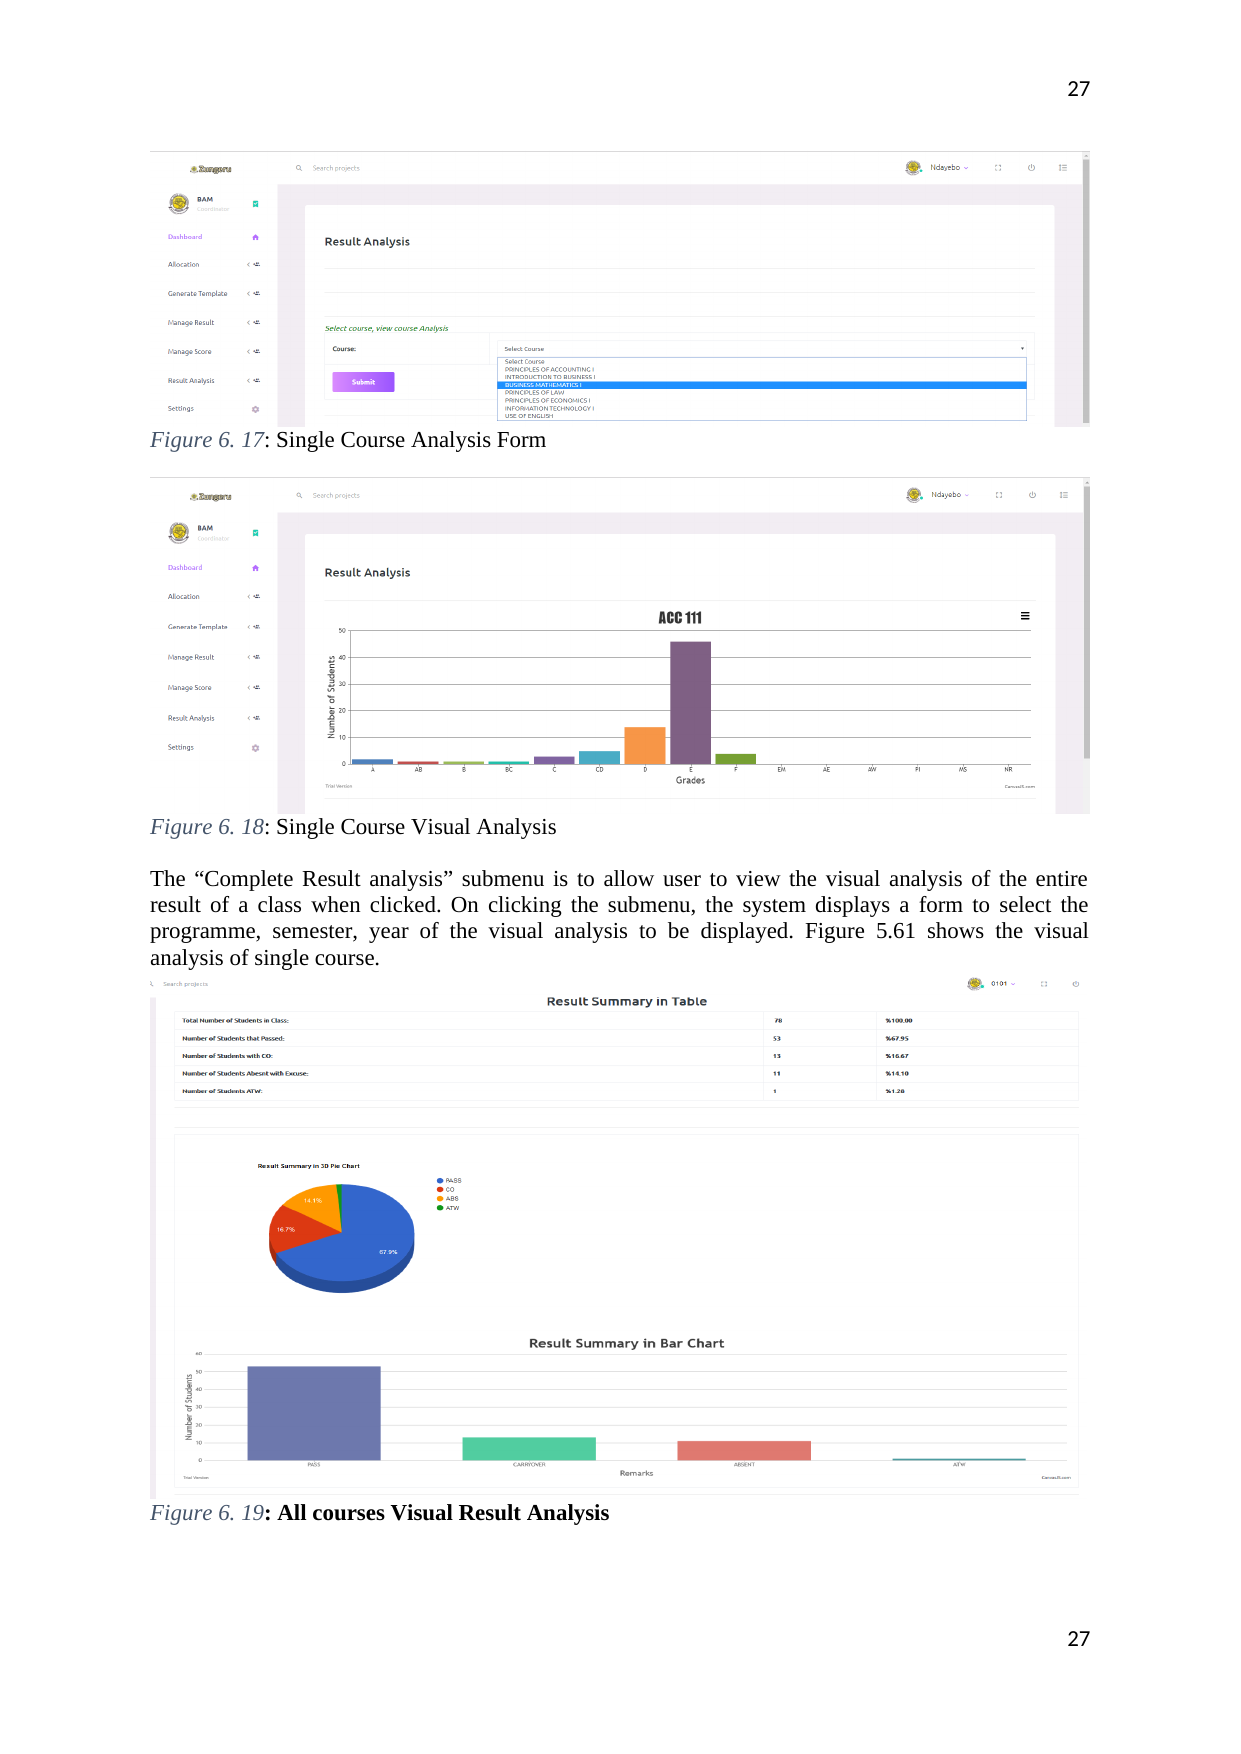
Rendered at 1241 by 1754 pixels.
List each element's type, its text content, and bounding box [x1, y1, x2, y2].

picture [150, 970, 1088, 1499]
text The “Complete Result analysis” submenu is to allow user to view the visual analysis of the entire result of a class when clicked. On clicking the submenu, the system displays a form to select the programme, semester, year of the visual analysis to be displayed. Figure 5.61 shows the visual analysis of single course. [150, 865, 1090, 970]
text Figure 6. 18: Single Course Visual Analysis [150, 814, 1090, 840]
text Figure 6. 17: Single Course Analysis Form [150, 427, 1090, 452]
text Figure 6. 19: All courses Visual Result Analysis [150, 1499, 1090, 1525]
picture [150, 477, 1090, 814]
picture [150, 150, 1090, 427]
